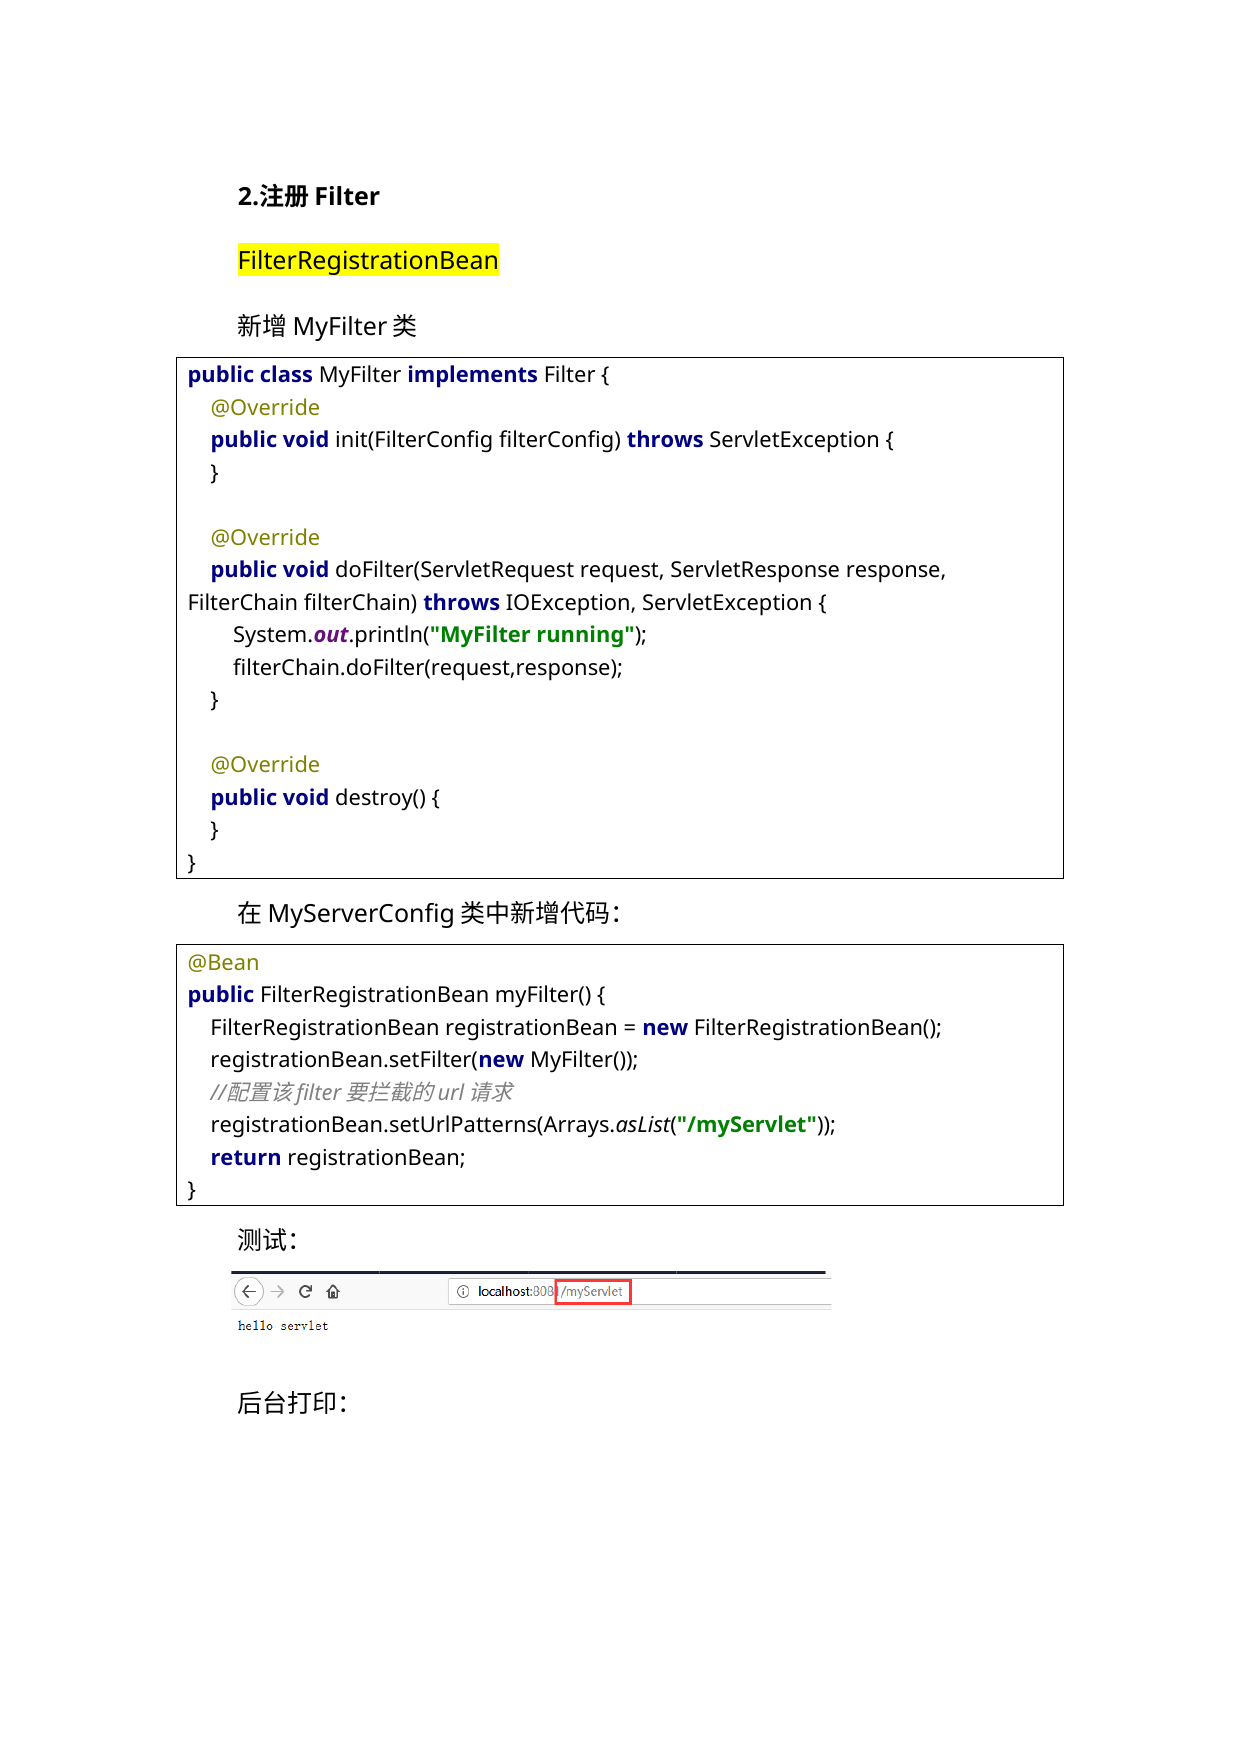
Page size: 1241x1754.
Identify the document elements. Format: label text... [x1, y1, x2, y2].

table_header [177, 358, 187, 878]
text 新增MyFilter类 [187, 292, 1053, 357]
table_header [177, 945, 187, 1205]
text FilterRegistrationBean [187, 227, 1053, 292]
text 测试： [187, 1206, 1053, 1271]
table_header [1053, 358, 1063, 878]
text 后台打印： [187, 1369, 1053, 1434]
text 2.注册Filter [187, 162, 1053, 227]
picture [231, 1271, 832, 1362]
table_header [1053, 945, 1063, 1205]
text 在MyServerConfig类中新增代码： [187, 879, 1053, 944]
